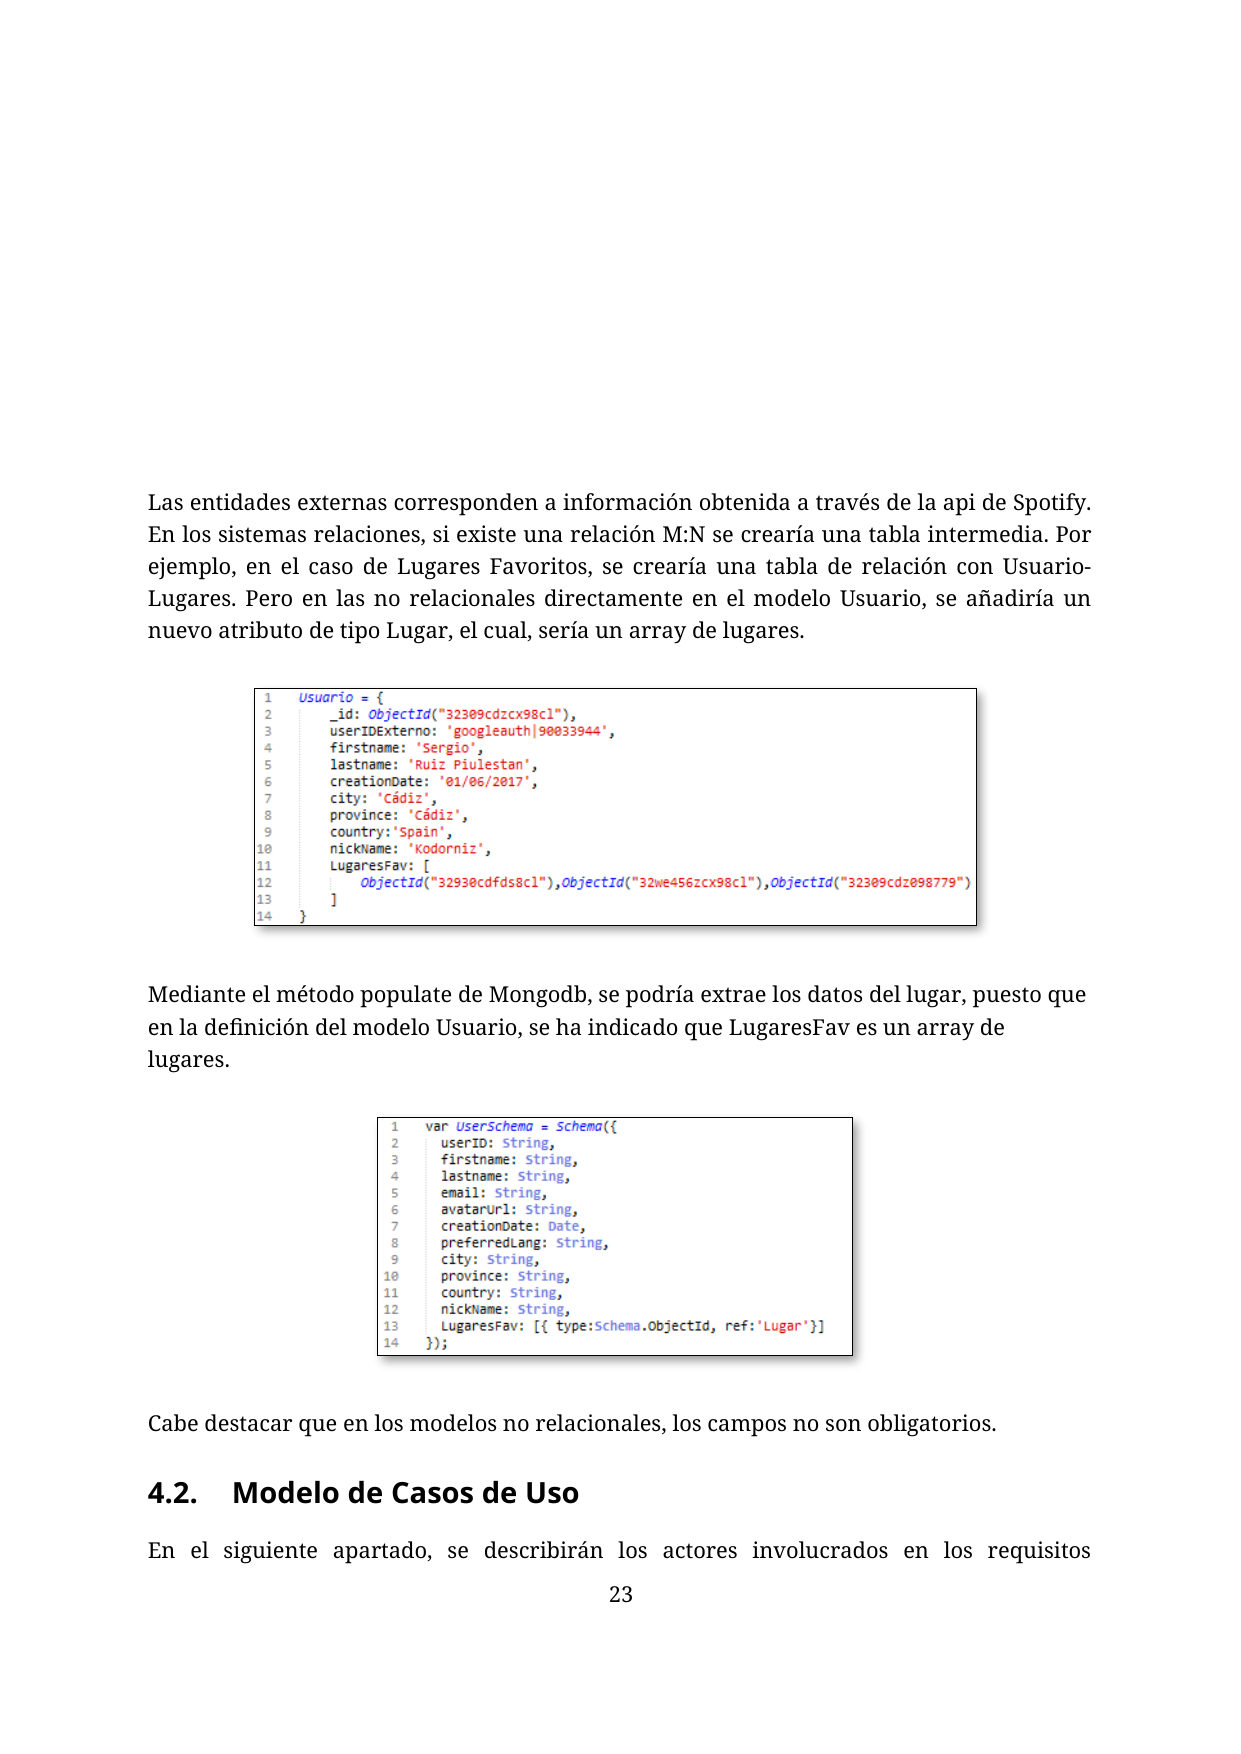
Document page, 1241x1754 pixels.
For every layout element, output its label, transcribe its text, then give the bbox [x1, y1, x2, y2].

picture [378, 1118, 852, 1355]
text Mediante el método populate de Mongodb, se podría extrae los datos del lugar, puesto que en la definición del modelo Usuario, se ha indicado que LugaresFav es un array de lugares. [148, 979, 1093, 1073]
text Cabe destacar que en los modelos no relacionales, los campos no son obligatorios. [148, 1408, 1093, 1438]
picture [255, 689, 976, 925]
text Las entidades externas corresponden a información obtenida a través de la api de Spotify. En los sistemas relaciones, si existe una relación M:N se crearía una tabla intermedia. Por ejemplo, en el caso de Lugares Favoritos, se crearía una tabla de relación con Usuario-Lugares. Pero en las no relacionales directamente en el modelo Usuario, se añadiría un nuevo atributo de tipo Lugar, el cual, sería un array de lugares. [148, 486, 1093, 644]
subtitle Modelo de Casos de Uso [148, 1473, 1105, 1512]
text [148, 1535, 1093, 1565]
